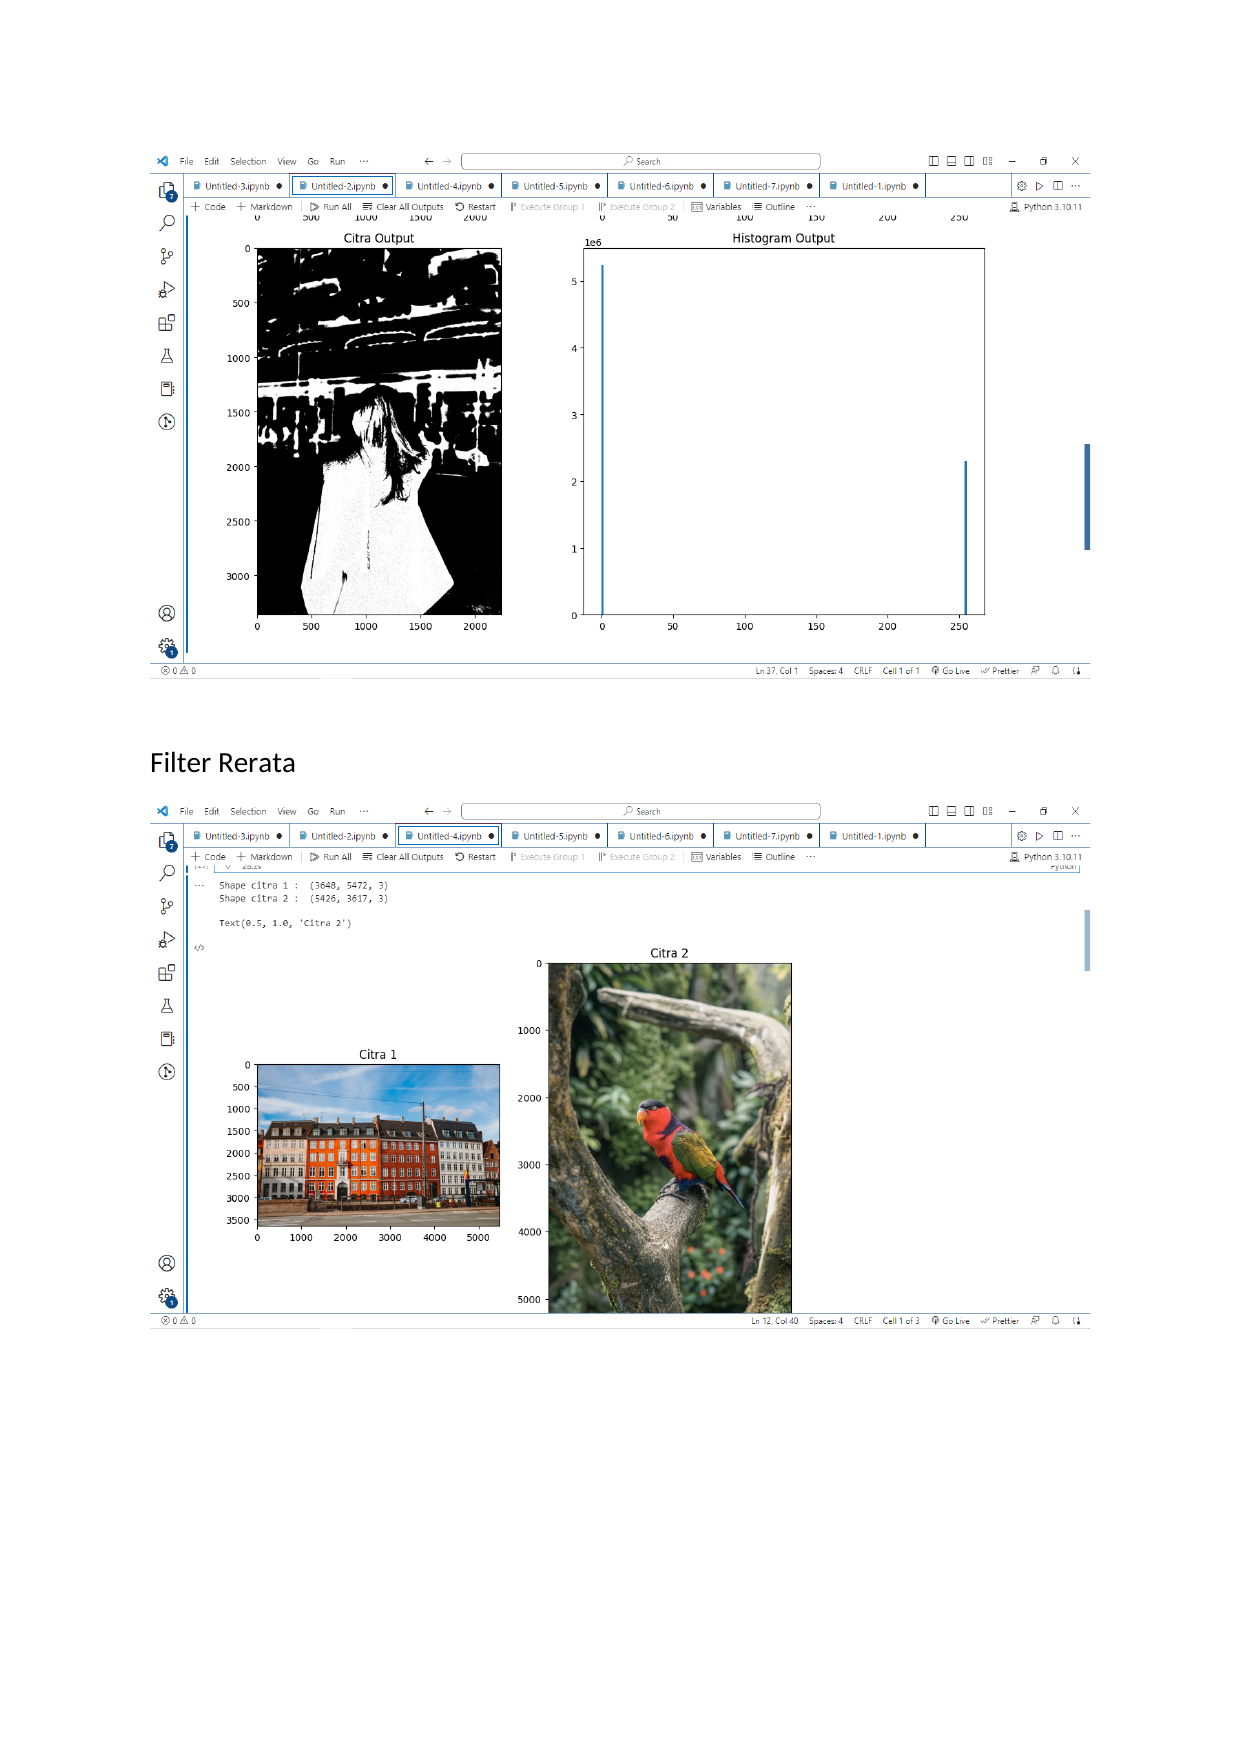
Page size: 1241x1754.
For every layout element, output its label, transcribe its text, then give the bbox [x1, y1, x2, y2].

text Filter Rerata [150, 744, 1090, 780]
picture [150, 150, 1091, 679]
picture [150, 799, 1091, 1329]
